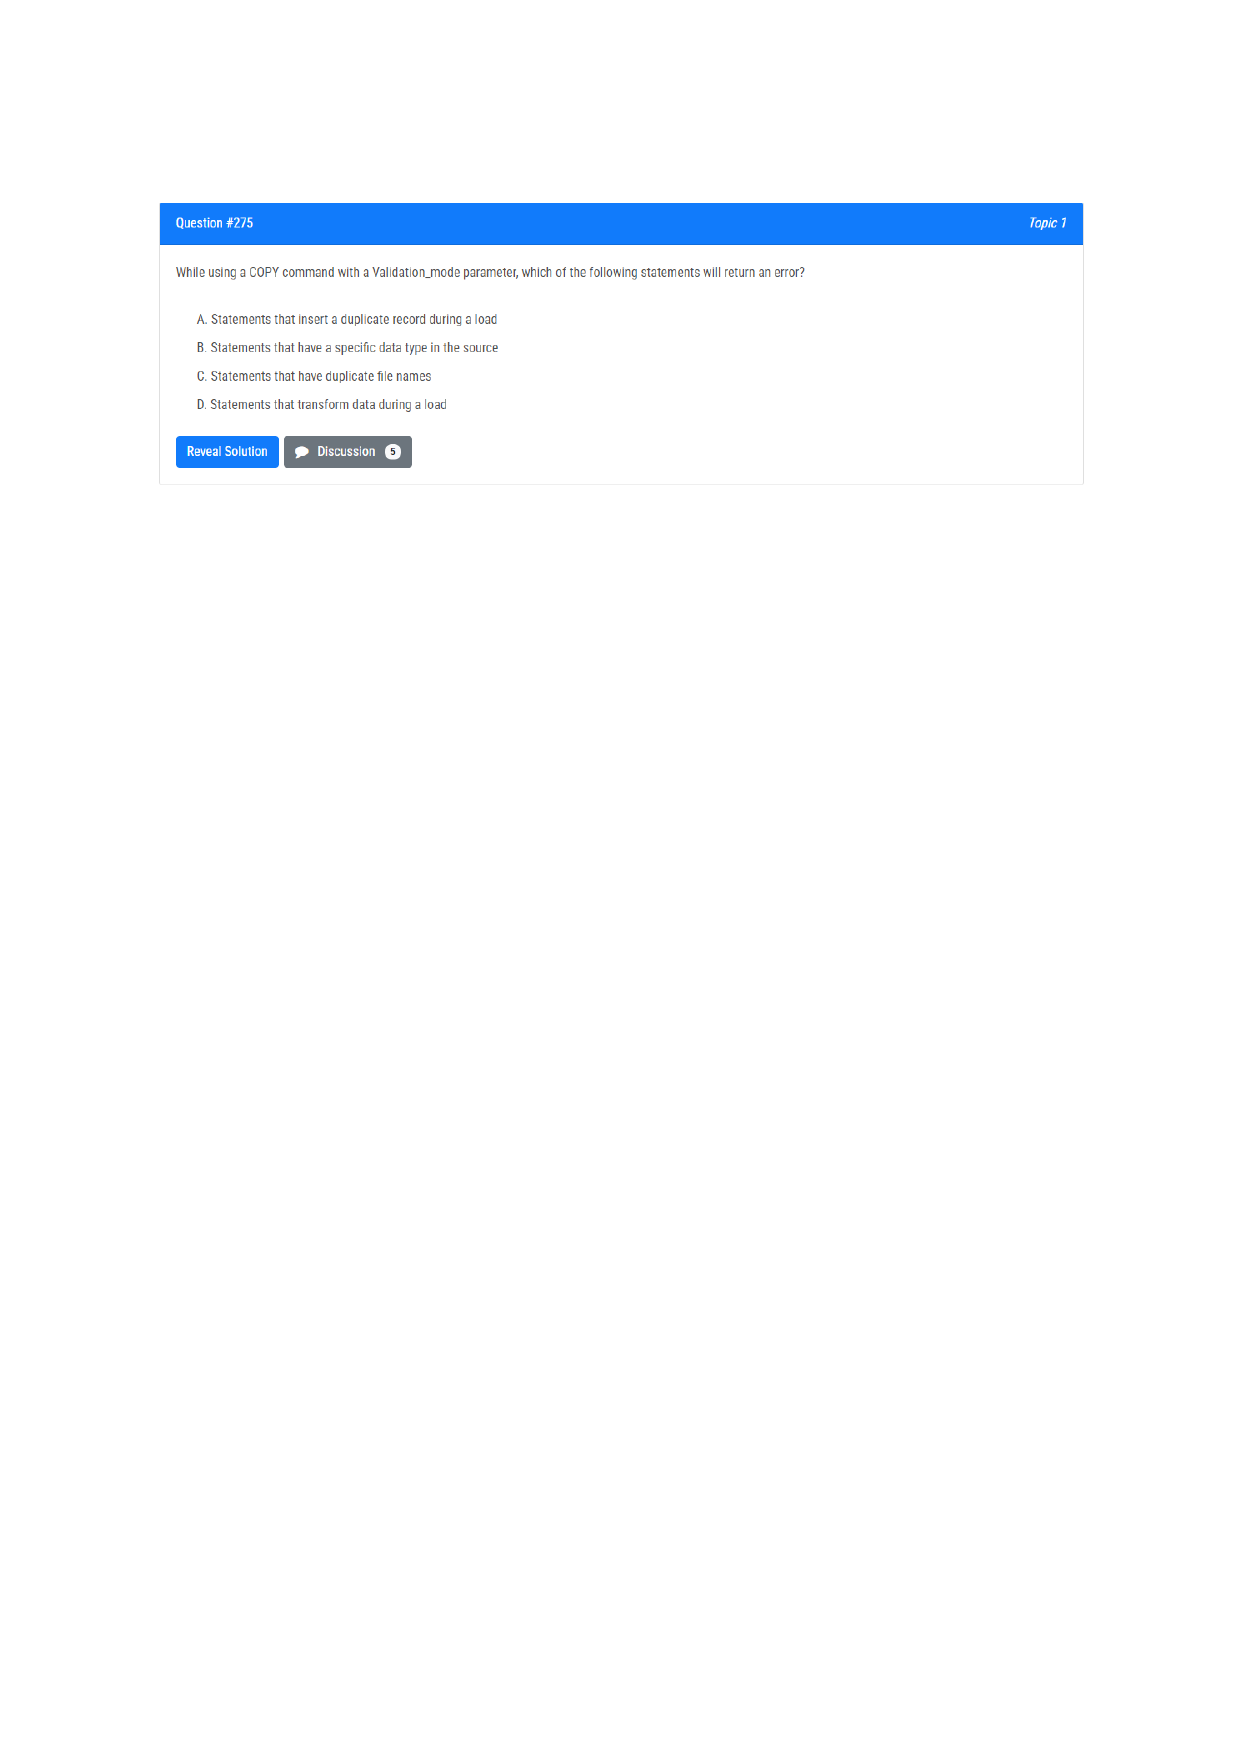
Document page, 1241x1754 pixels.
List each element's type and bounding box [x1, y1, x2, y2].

picture [150, 203, 1091, 495]
